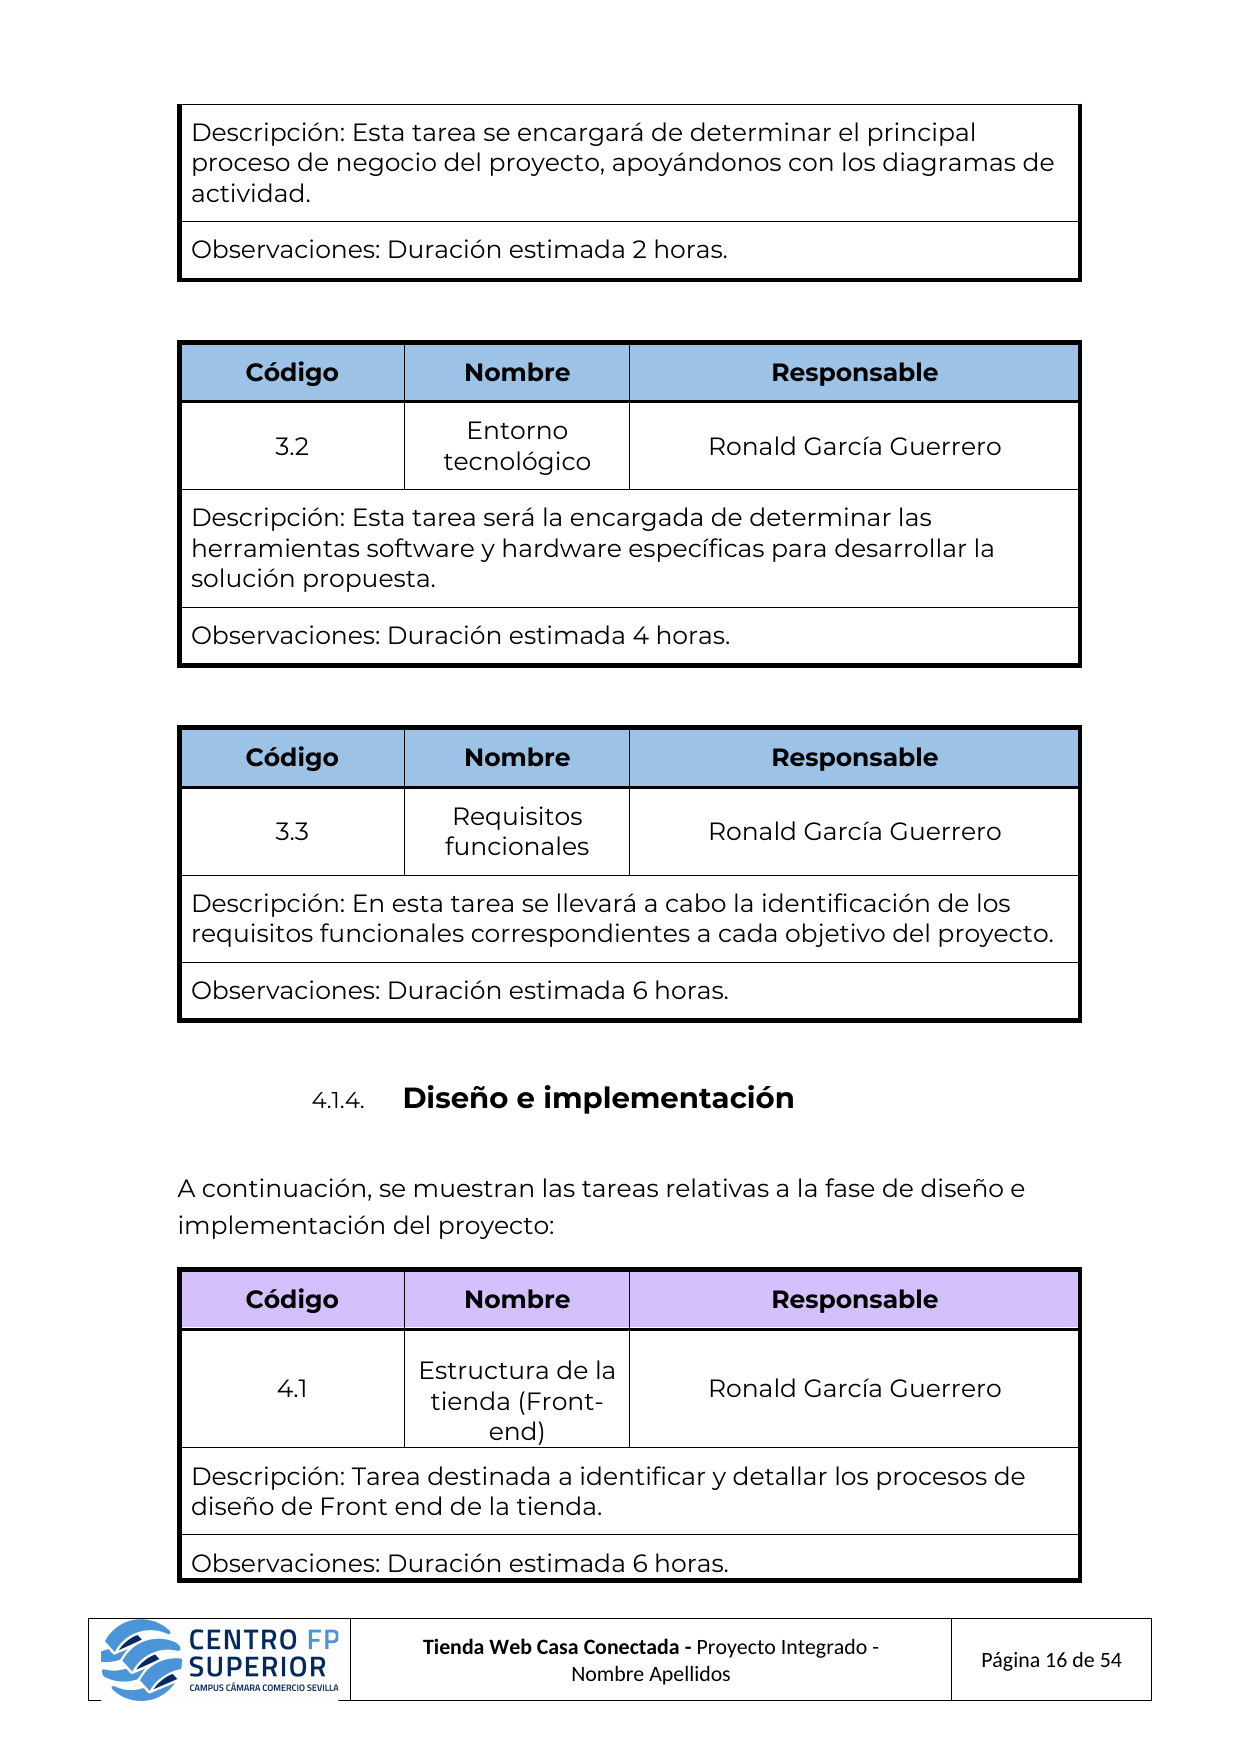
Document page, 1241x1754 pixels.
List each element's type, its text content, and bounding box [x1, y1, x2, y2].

table_cell Requisitos funcionales [405, 789, 629, 875]
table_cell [182, 222, 1078, 278]
table_header Nombre [405, 1272, 629, 1327]
table_header Responsable [630, 730, 1078, 786]
text A continuación, se muestran las tareas relativas a la fase de diseño e implementación del proyecto: [177, 1173, 1063, 1240]
table_cell Entorno tecnológico [405, 403, 629, 489]
table_cell Ronald García Guerrero [630, 403, 1078, 489]
table_cell Estructura de la tienda (Front-end) [405, 1331, 629, 1447]
table_header Código [182, 1272, 404, 1327]
table_cell Ronald García Guerrero [630, 1331, 1078, 1447]
table_cell 4.1 [182, 1331, 404, 1447]
table_header Código [182, 345, 404, 400]
table_header Nombre [405, 730, 629, 786]
table_header Responsable [630, 345, 1078, 400]
table_cell Descripción: En esta tarea se llevará a cabo la identificación de los requisitos funcionales correspondientes a cada objetivo del proyecto. [182, 876, 1078, 962]
table_header Código [182, 730, 404, 786]
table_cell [182, 1535, 1078, 1578]
table_cell Observaciones: Duración estimada 6 horas. [182, 963, 1078, 1018]
table_header Nombre [405, 345, 629, 400]
table_cell Descripción: Tarea destinada a identificar y detallar los procesos de diseño de Front end de la tienda. [182, 1448, 1078, 1534]
picture [101, 1619, 339, 1701]
table_header Responsable [630, 1272, 1078, 1327]
table_cell Descripción: Esta tarea será la encargada de determinar las herramientas software y hardware específicas para desarrollar la solución propuesta. [182, 490, 1078, 607]
table_cell 3.3 [182, 789, 404, 875]
table_cell Descripción: Esta tarea se encargará de determinar el principal proceso de negocio del proyecto, apoyándonos con los diagramas de actividad. [182, 105, 1078, 221]
subtitle Diseño e implementación [365, 1080, 1063, 1116]
table_cell Observaciones: Duración estimada 4 horas. [182, 608, 1078, 663]
table_cell Ronald García Guerrero [630, 789, 1078, 875]
table_cell 3.2 [182, 403, 404, 489]
